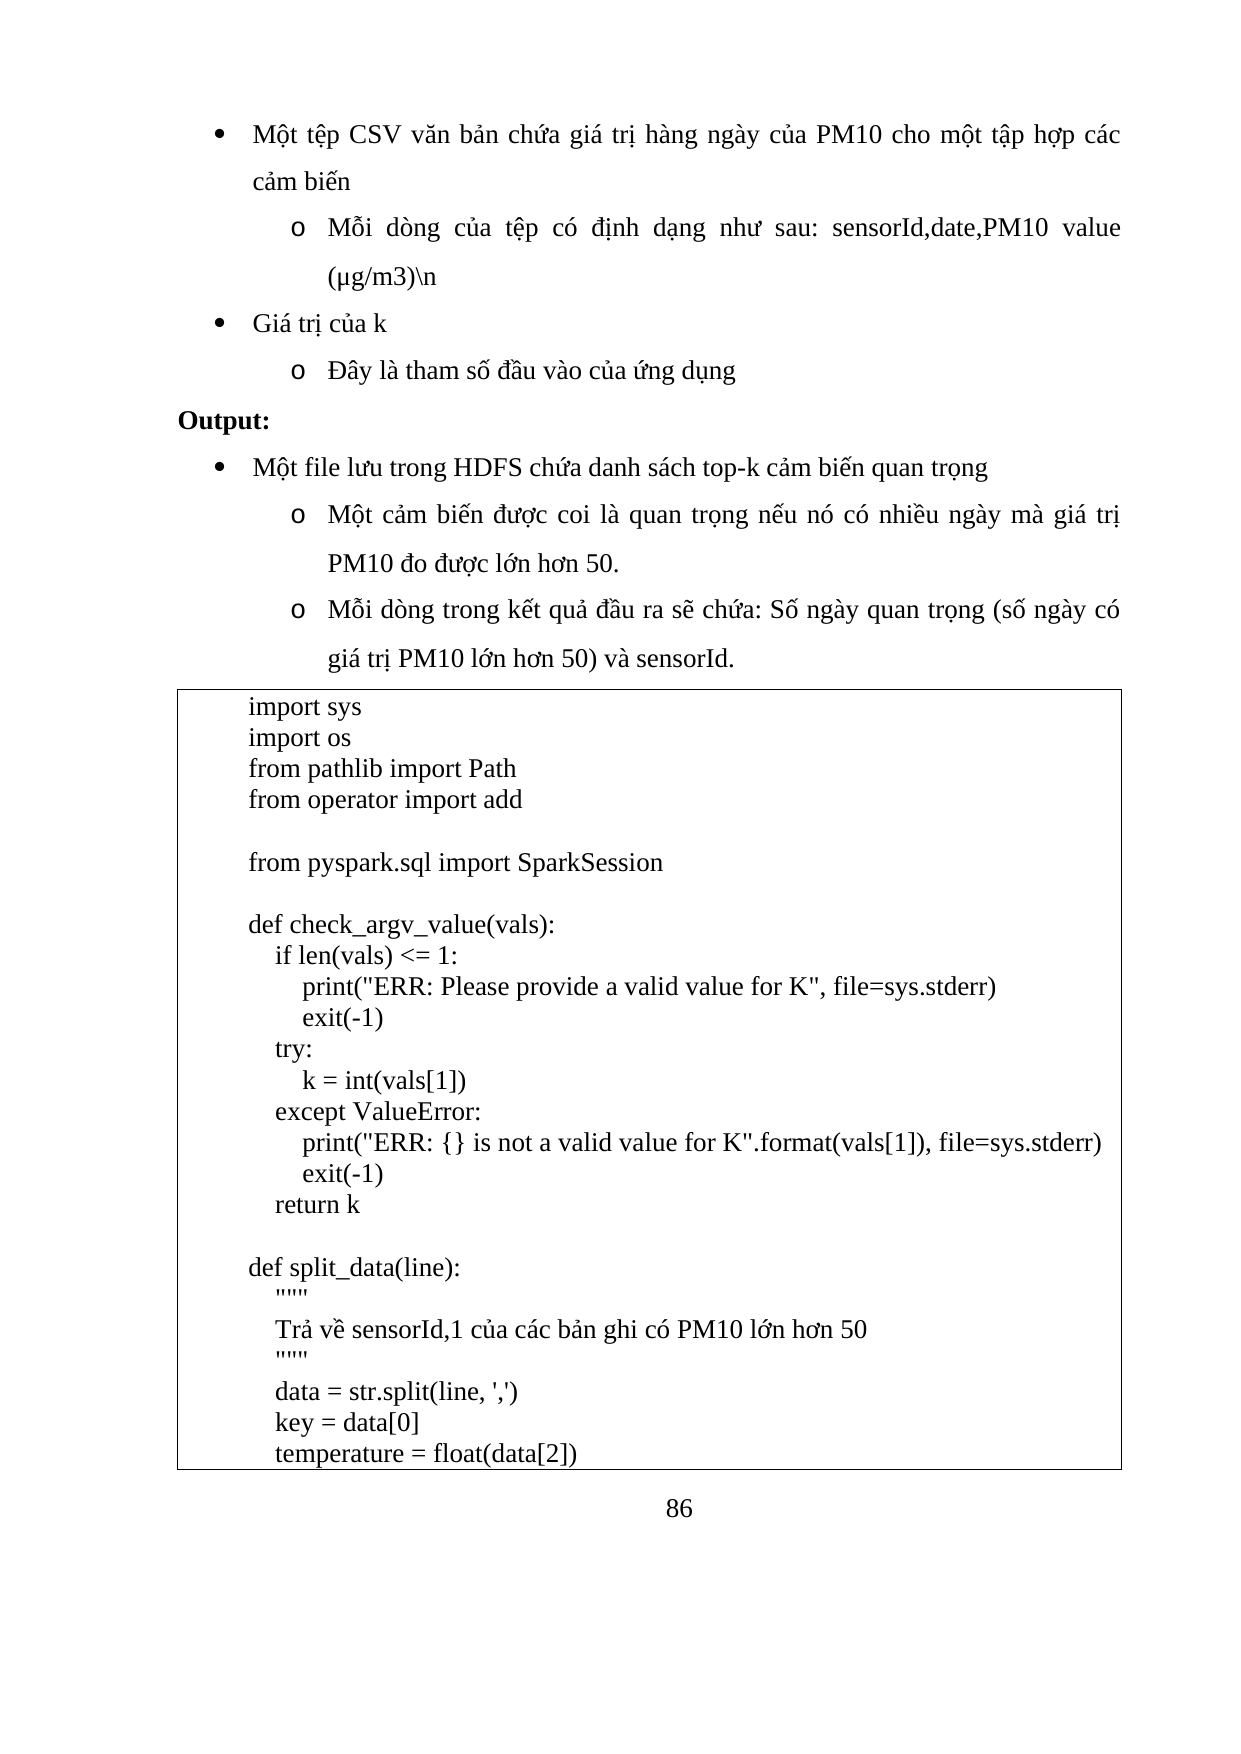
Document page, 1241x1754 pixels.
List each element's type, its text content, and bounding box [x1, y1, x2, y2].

text Output: [177, 404, 1122, 435]
list Một file lưu trong HDFS chứa danh sách top-k cảm biến quan trọng [215, 451, 1122, 482]
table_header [178, 690, 1121, 1469]
list Mỗi dòng của tệp có định dạng như sau: sensorId,date,PM10 value (μg/m3)\n [290, 212, 1122, 292]
list Giá trị của k [215, 307, 1122, 338]
list Mỗi dòng trong kết quả đầu ra sẽ chứa: Số ngày quan trọng (số ngày có giá trị PM10 lớn hơn 50) và sensorId. [290, 593, 1122, 673]
list Một cảm biến được coi là quan trọng nếu nó có nhiều ngày mà giá trị PM10 đo được lớn hơn 50. [290, 498, 1122, 578]
list Một tệp CSV văn bản chứa giá trị hàng ngày của PM10 cho một tập hợp các cảm biến [215, 118, 1122, 196]
list Đây là tham số đầu vào của ứng dụng [290, 354, 1122, 387]
